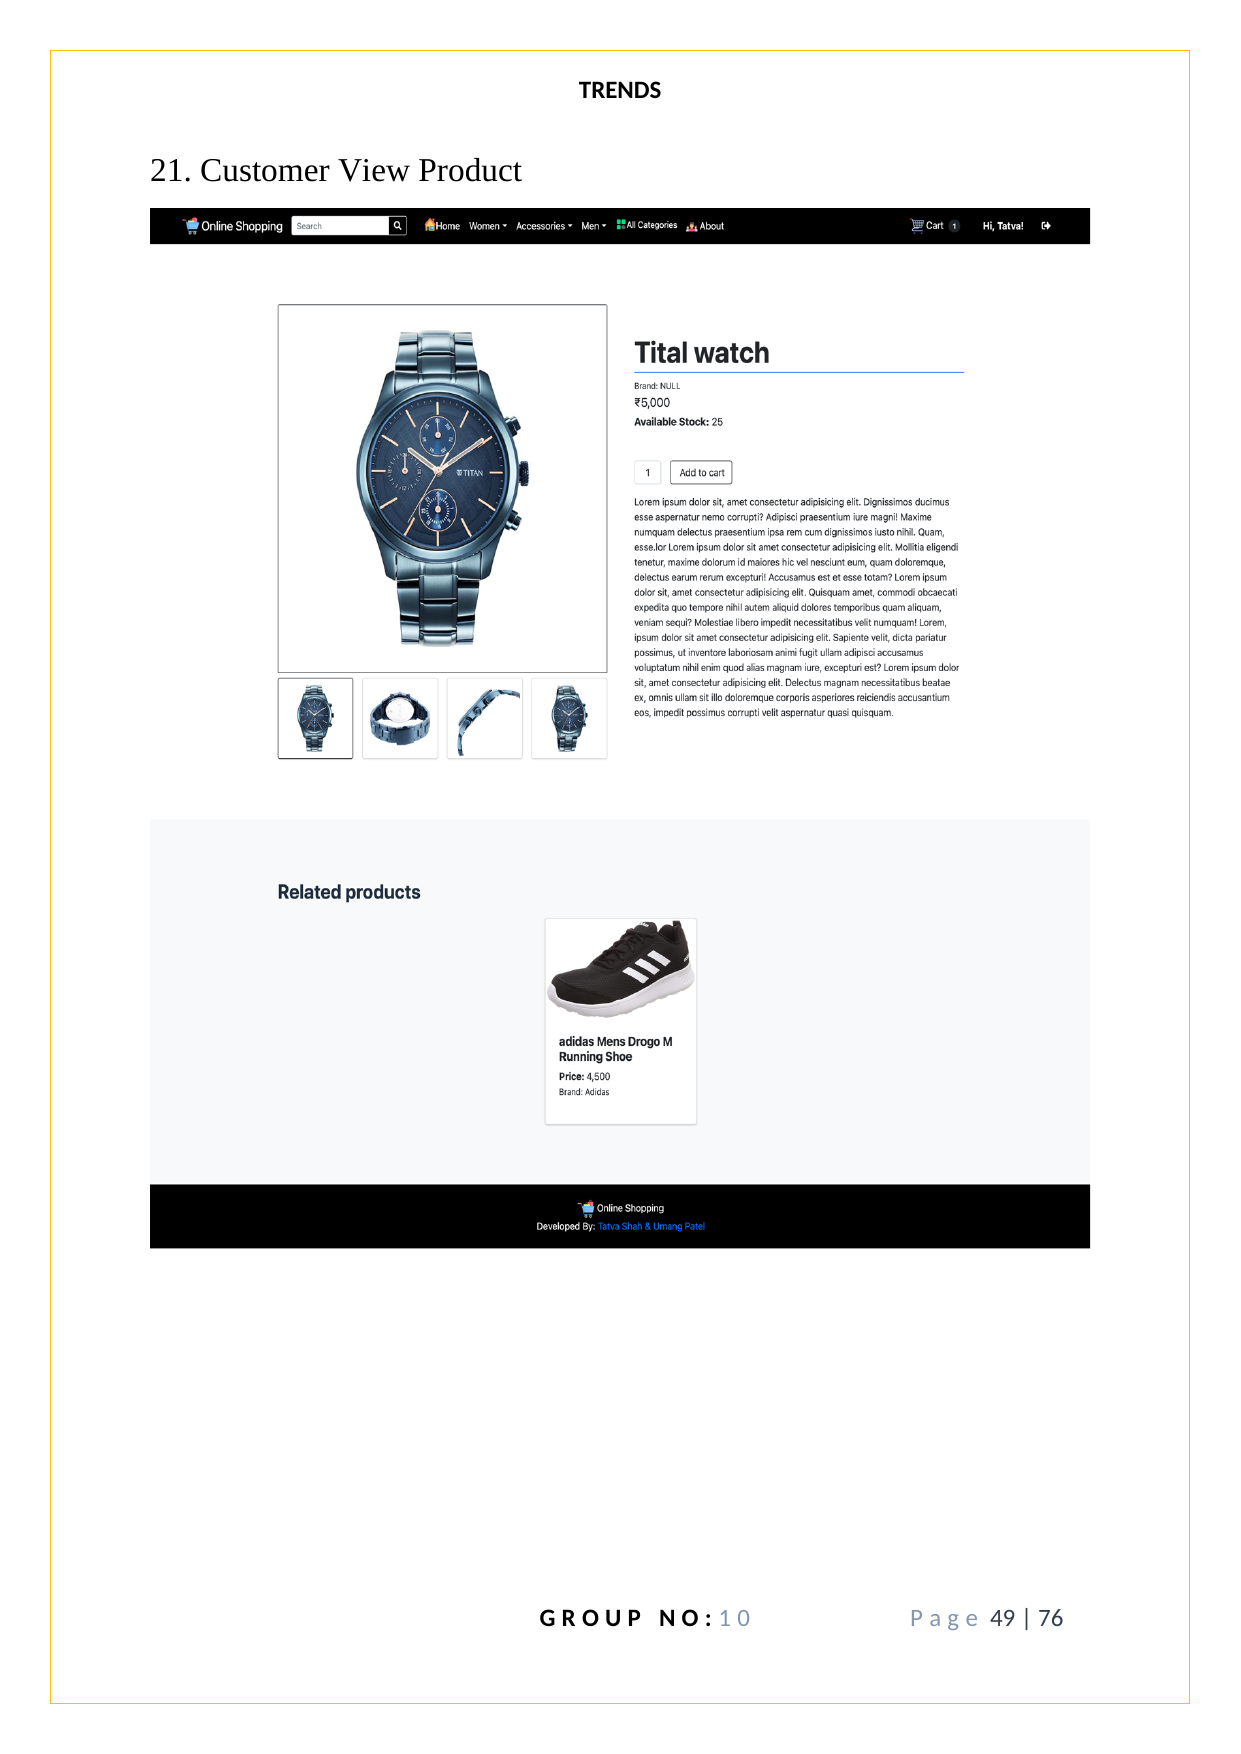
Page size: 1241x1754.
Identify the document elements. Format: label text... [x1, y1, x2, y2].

text 21. Customer View Product [150, 150, 1090, 188]
picture [150, 208, 1091, 1249]
